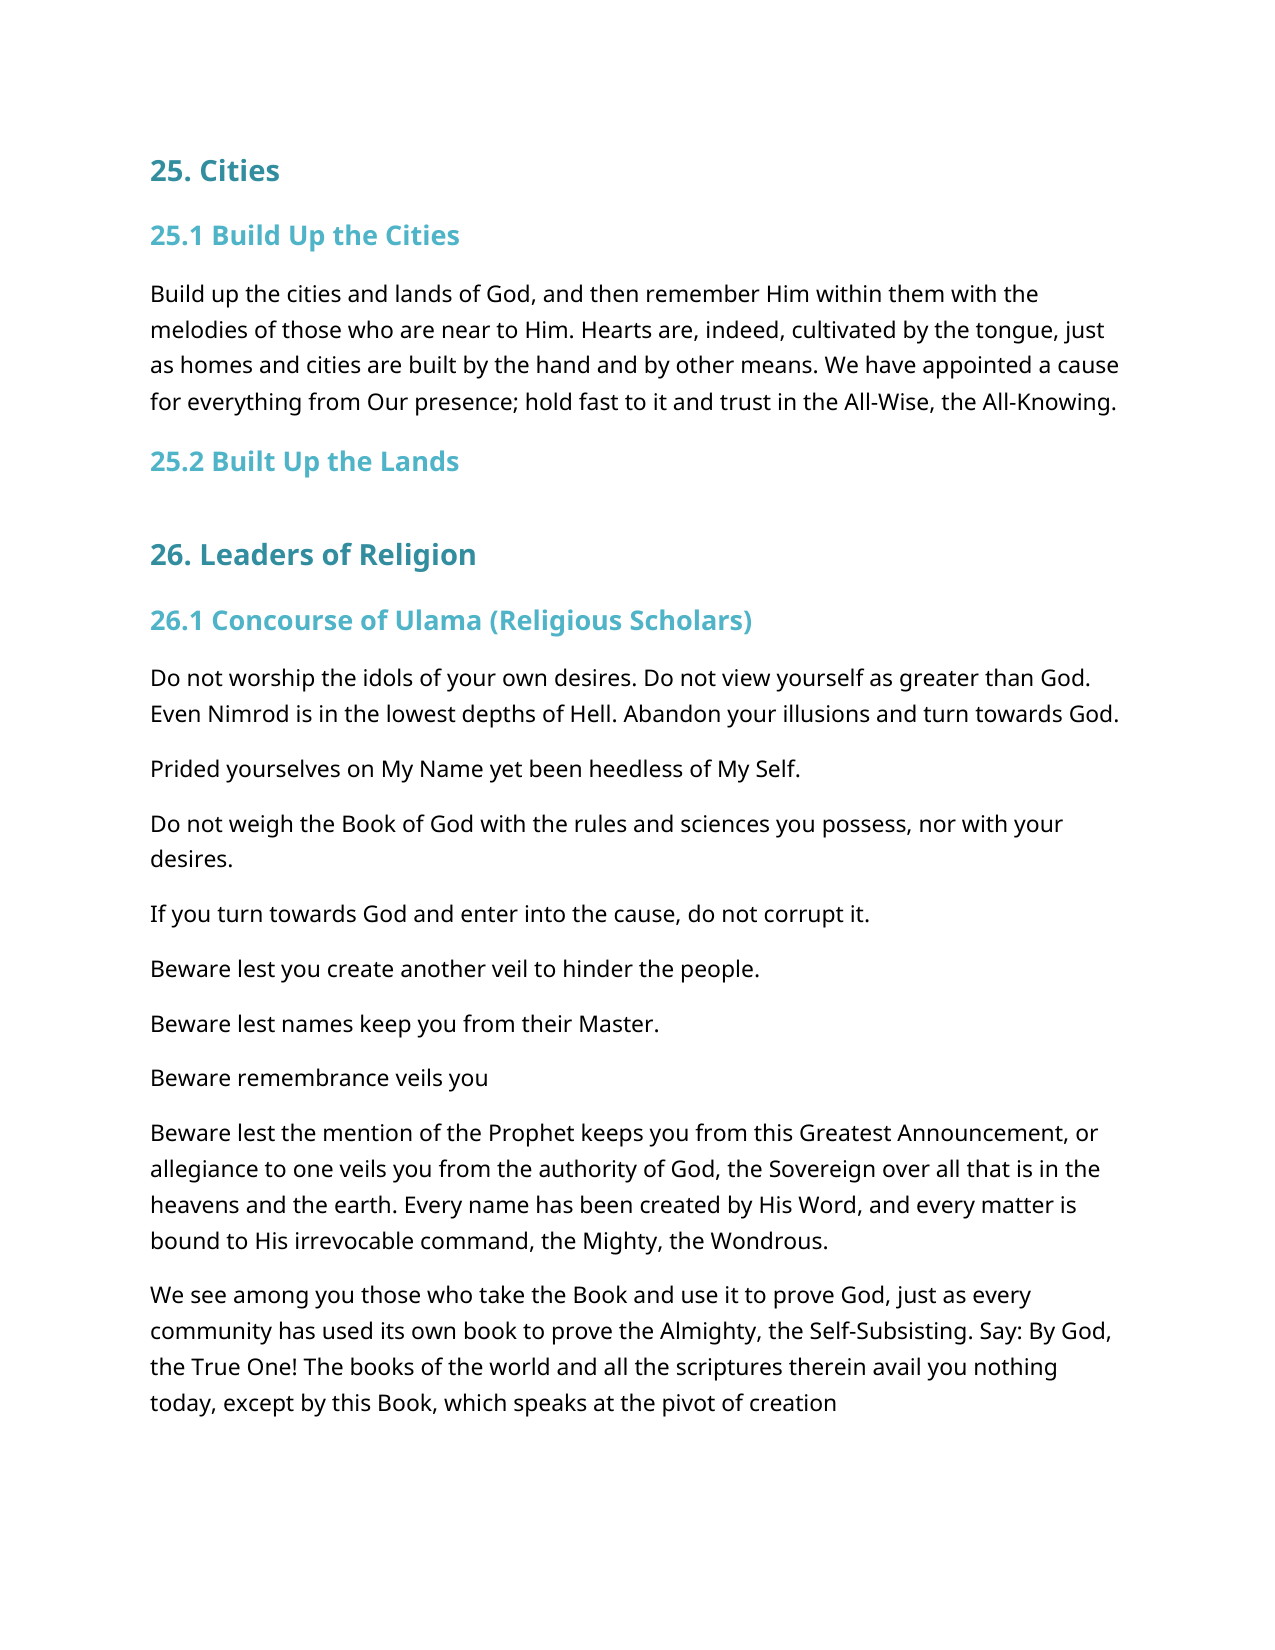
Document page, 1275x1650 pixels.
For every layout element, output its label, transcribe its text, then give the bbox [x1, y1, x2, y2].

text Beware lest the mention of the Prophet keeps you from this Greatest Announcement, or allegiance to one veils you from the authority of God, the Sovereign over all that is in the heavens and the earth. Every name has been created by His Word, and every matter is bound to His irrevocable command, the Mighty, the Wondrous. [150, 1117, 1125, 1256]
text Prided yourselves on My Name yet been heedless of My Self. [150, 753, 1125, 784]
text Beware remembrance veils you [150, 1062, 1125, 1093]
subtitle 26.1 Concourse of Ulama (Religious Scholars) [150, 601, 1125, 638]
subtitle 25.2 Built Up the Lands [150, 442, 1125, 479]
text We see among you those who take the Book and use it to prove God, just as every community has used its own book to prove the Almighty, the Self-Subsisting. Say: By God, the True One! The books of the world and all the scriptures therein avail you nothing today, except by this Book, which speaks at the pivot of creation [150, 1279, 1125, 1418]
text Beware lest you create another veil to hinder the people. [150, 953, 1125, 984]
text Do not worship the idols of your own desires. Do not view yourself as greater than God. Even Nimrod is in the lowest depths of Hell. Abandon your illusions and turn towards God. [150, 662, 1125, 729]
text Build up the cities and lands of God, and then remember Him within them with the melodies of those who are near to Him. Hearts are, indeed, cultivated by the tongue, just as homes and cities are built by the hand and by other means. We have appointed a cause for everything from Our presence; hold fast to it and trust in the All-Wise, the All-Knowing. [150, 278, 1125, 417]
text Beware lest names keep you from their Master. [150, 1007, 1125, 1039]
subtitle 26. Leaders of Religion [150, 534, 1125, 574]
text If you turn towards God and enter into the cause, do not corrupt it. [150, 898, 1125, 929]
text Do not weigh the Book of God with the rules and sciences you possess, nor with your desires. [150, 807, 1125, 875]
subtitle 25. Cities [150, 150, 1125, 190]
subtitle 25.1 Build Up the Cities [150, 216, 1125, 253]
